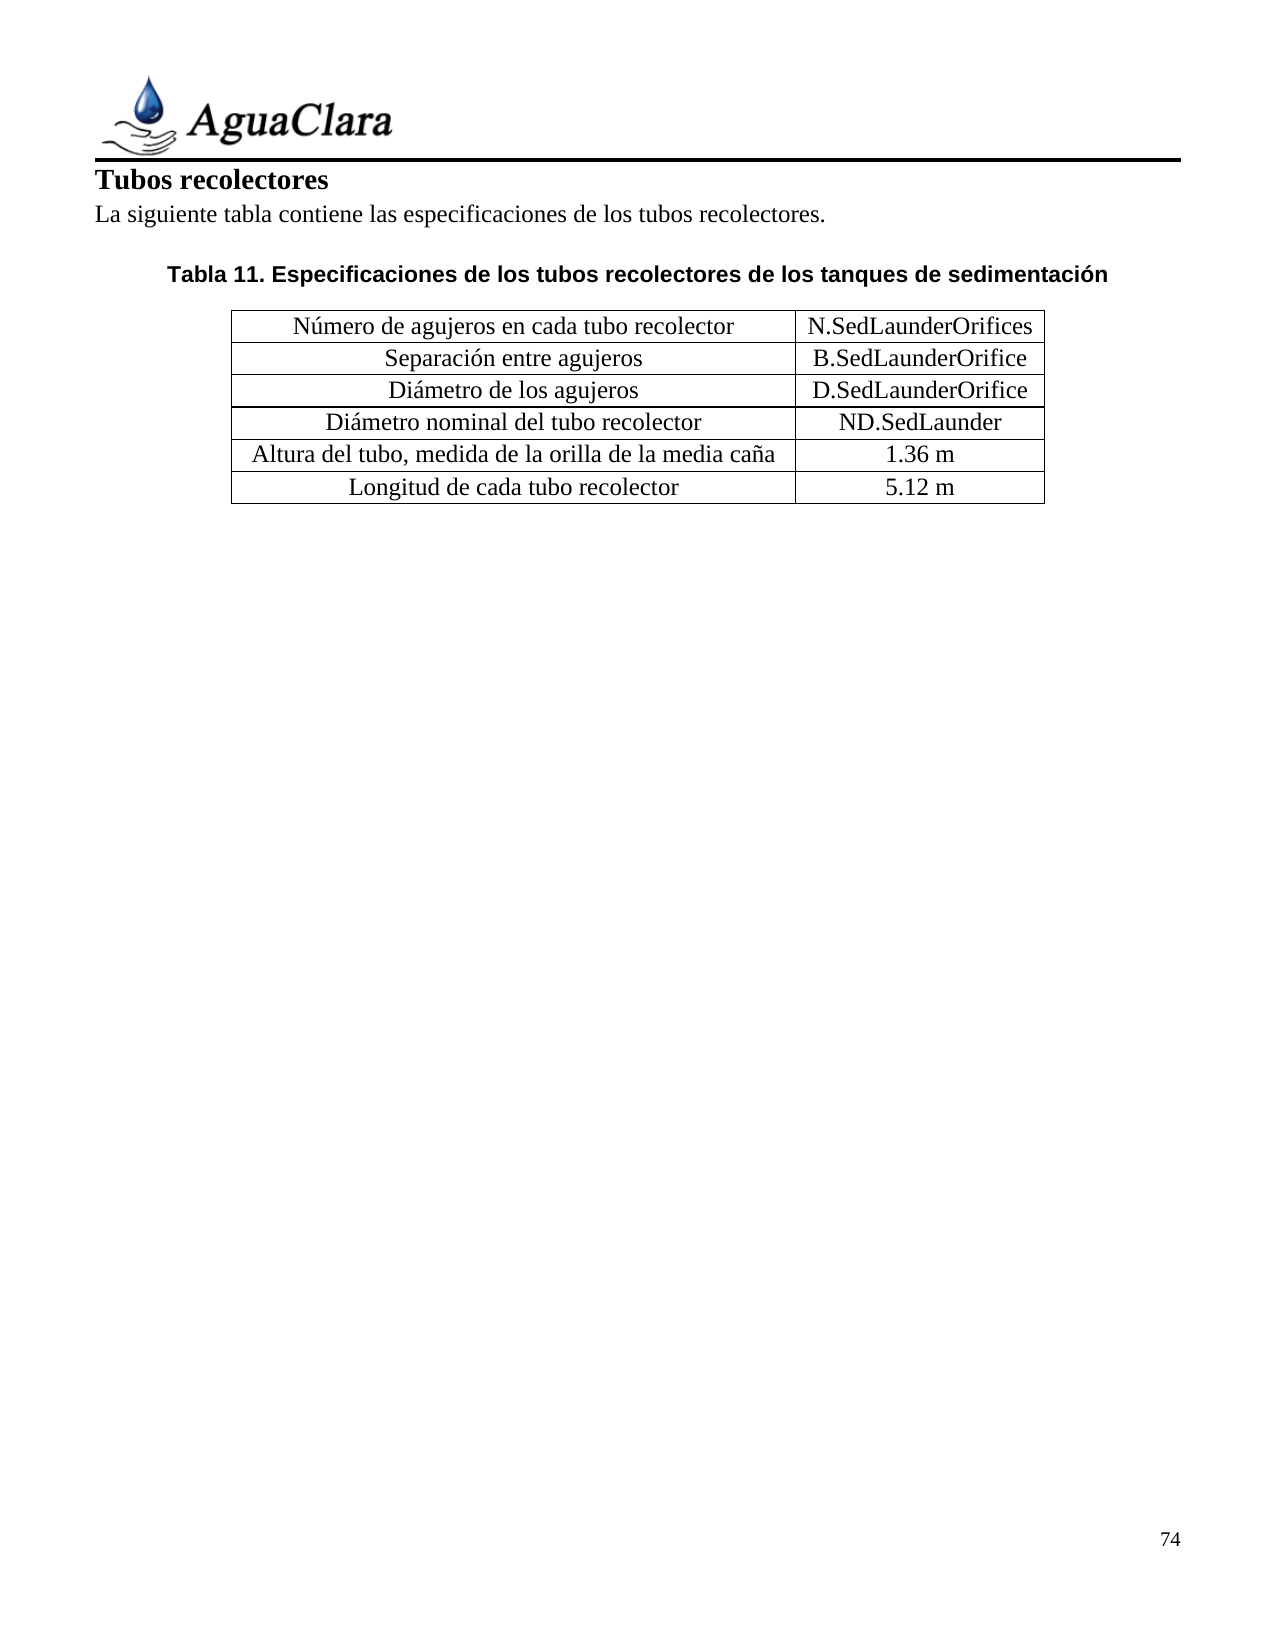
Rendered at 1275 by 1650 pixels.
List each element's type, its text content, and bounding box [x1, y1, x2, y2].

table_cell 5.12 m [796, 472, 1044, 503]
table_cell ND.SedLaunder [796, 408, 1044, 438]
table_header N.SedLaunderOrifices [796, 311, 1044, 342]
table_cell Diámetro de los agujeros [232, 375, 795, 406]
table_cell Altura del tubo, medida de la orilla de la media caña [232, 440, 795, 471]
text La siguiente tabla contiene las especificaciones de los tubos recolectores. [94, 199, 1181, 227]
subtitle Tubos recolectores [94, 162, 1181, 196]
table_cell D.SedLaunderOrifice [796, 375, 1044, 406]
table_cell Separación entre agujeros [232, 343, 795, 374]
table_cell 1.36 m [796, 440, 1044, 471]
table_cell Diámetro nominal del tubo recolector [232, 408, 795, 438]
table_cell B.SedLaunderOrifice [796, 343, 1044, 374]
picture [94, 75, 412, 158]
table_cell Longitud de cada tubo recolector [232, 472, 795, 503]
table_header Número de agujeros en cada tubo recolector [232, 311, 795, 342]
